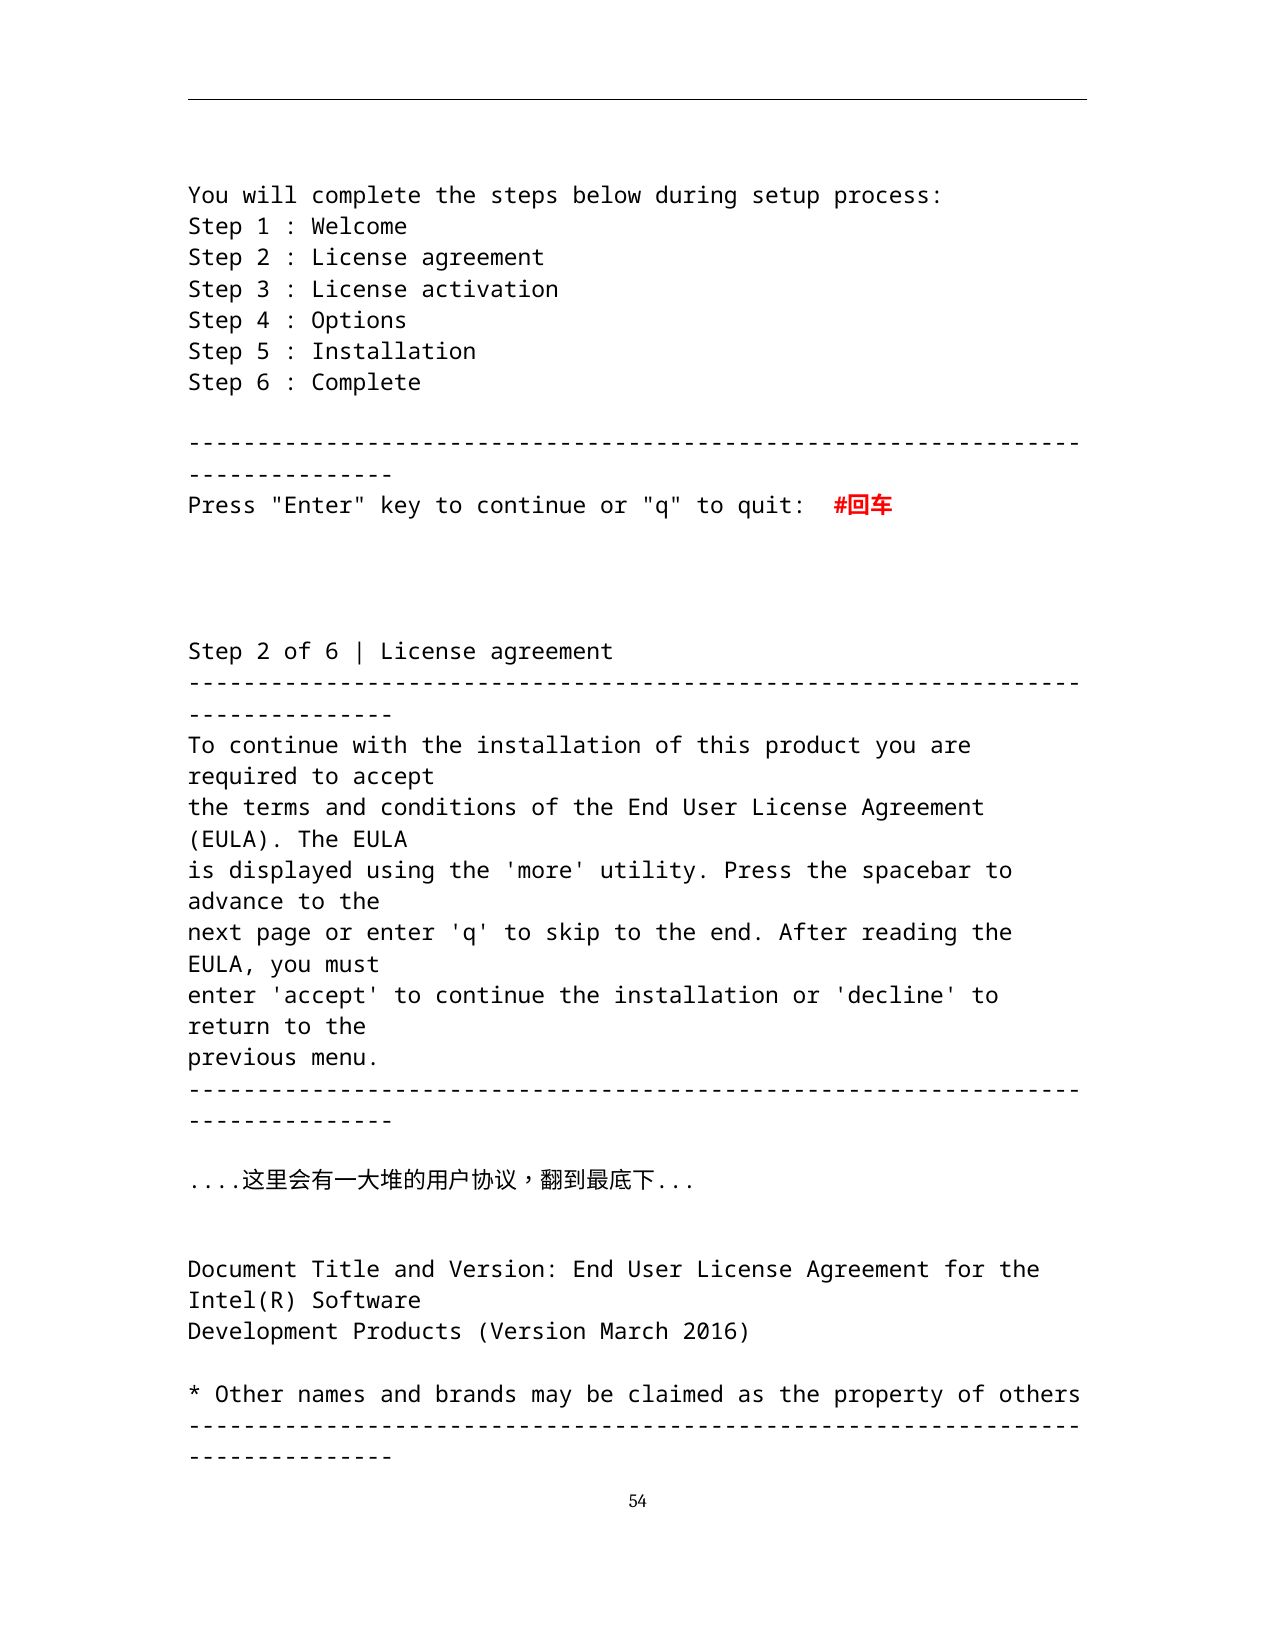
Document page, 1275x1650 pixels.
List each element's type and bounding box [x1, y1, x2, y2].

text [187, 150, 1087, 1471]
